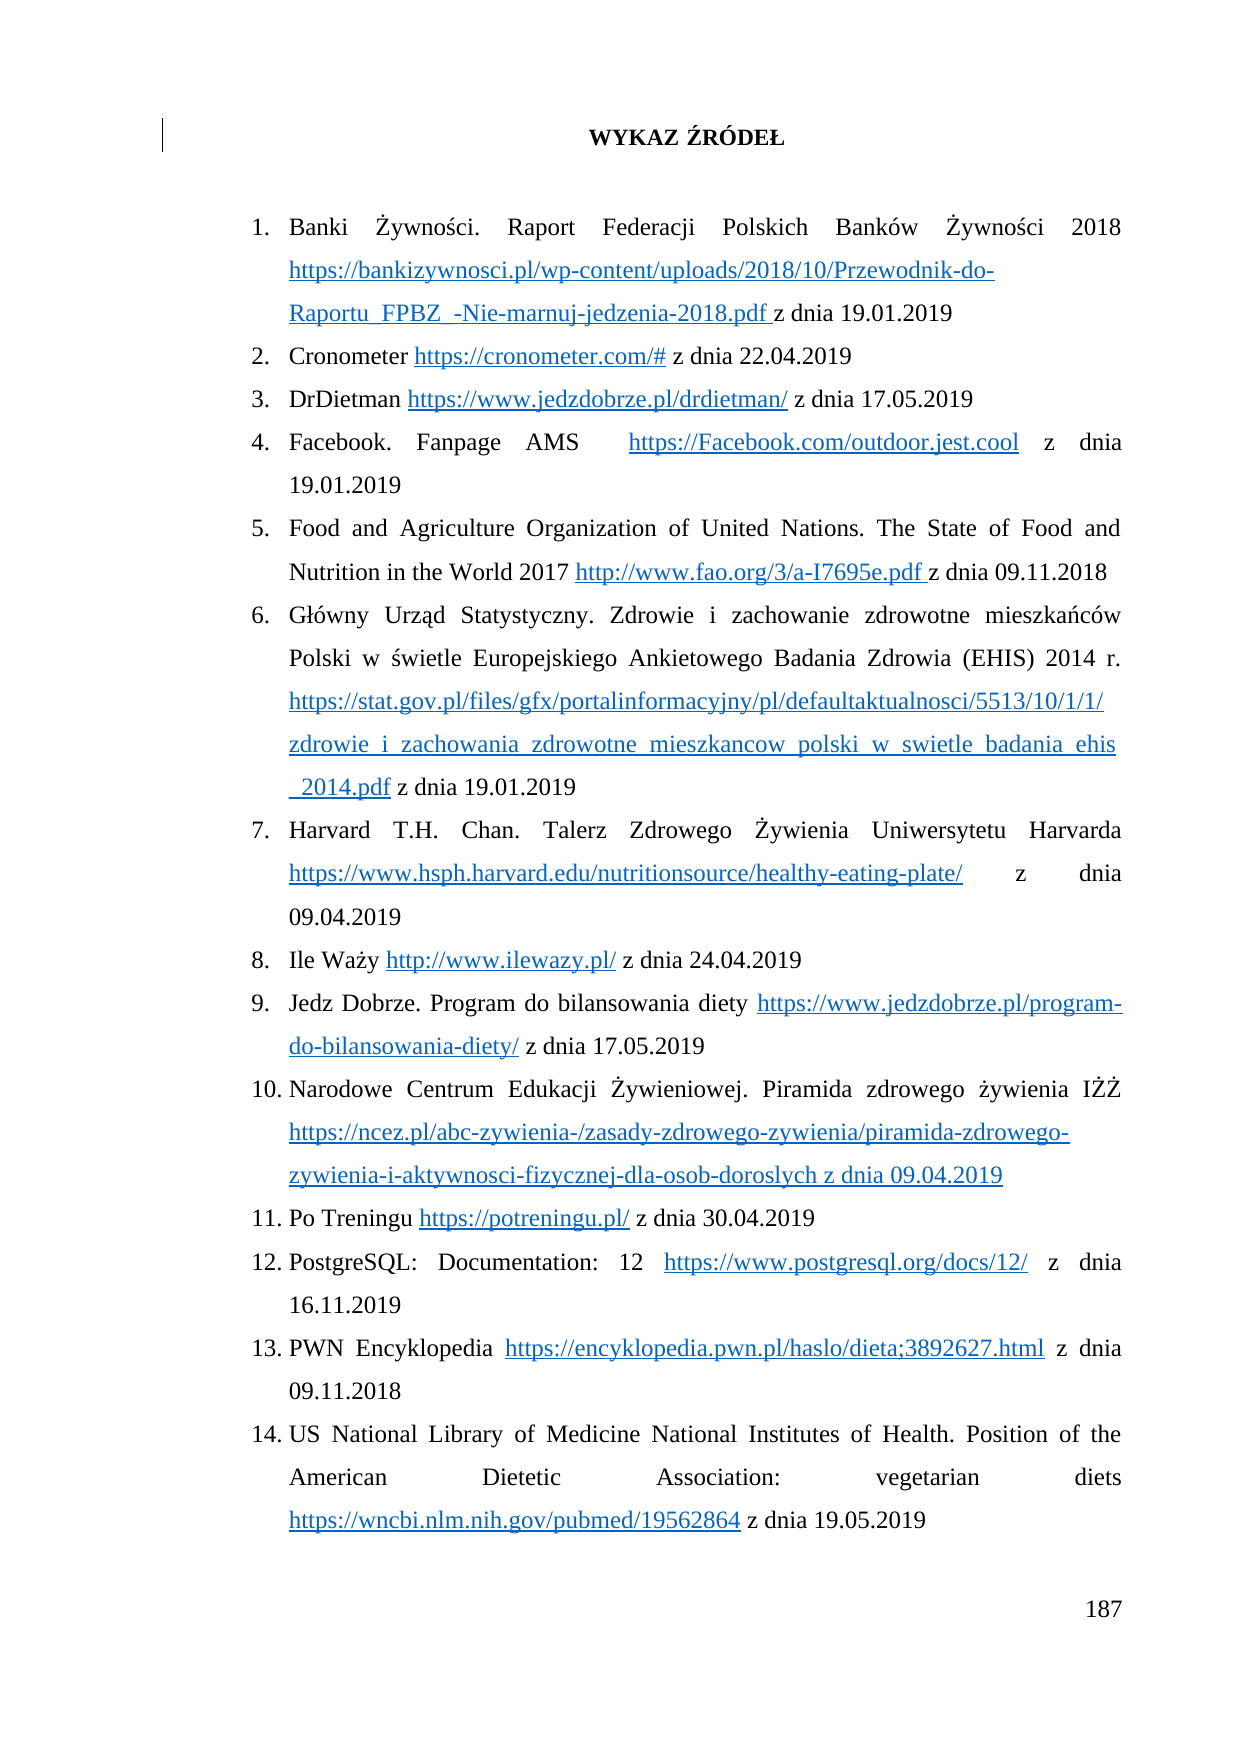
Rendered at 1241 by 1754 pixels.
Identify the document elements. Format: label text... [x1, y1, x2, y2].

list PWN Encyklopedia https://encyklopedia.pwn.pl/haslo/dieta;3892627.html z dnia 09.11.2018 [251, 1333, 1122, 1405]
list Ile Waży http://www.ilewazy.pl/ z dnia 24.04.2019 [251, 945, 1122, 973]
list Główny Urząd Statystyczny. Zdrowie i zachowanie zdrowotne mieszkańców Polski w świetle Europejskiego Ankietowego Badania Zdrowia (EHIS) 2014 r. https://stat.gov.pl/files/gfx/portalinformacyjny/pl/defaultaktualnosci/5513/10/1/1/zdrowie_i_zachowania_zdrowotne_mieszkancow_polski_w_swietle_badania_ehis_2014.pdf z dnia 19.01.2019 [251, 600, 1122, 801]
list Narodowe Centrum Edukacji Żywieniowej. Piramida zdrowego żywienia IŻŻ https://ncez.pl/abc-zywienia-/zasady-zdrowego-zywienia/piramida-zdrowego-zywienia-i-aktywnosci-fizycznej-dla-osob-doroslych z dnia 09.04.2019 [251, 1074, 1122, 1189]
list Po Treningu https://potreningu.pl/ z dnia 30.04.2019 [251, 1203, 1122, 1232]
list DrDietman https://www.jedzdobrze.pl/drdietman/ z dnia 17.05.2019 [251, 384, 1122, 413]
list Facebook. Fanpage AMS https://Facebook.com/outdoor.jest.cool z dnia 19.01.2019 [251, 427, 1122, 499]
list Banki Żywności. Raport Federacji Polskich Banków Żywności 2018 https://bankizywnosci.pl/wp-content/uploads/2018/10/Przewodnik-do-Raportu_FPBZ_-Nie-marnuj-jedzenia-2018.pdf z dnia 19.01.2019 [251, 212, 1122, 327]
subtitle wykaz źródeł [177, 118, 1122, 152]
list Harvard T.H. Chan. Talerz Zdrowego Żywienia Uniwersytetu Harvarda https://www.hsph.harvard.edu/nutritionsource/healthy-eating-plate/ z dnia 09.04.2019 [251, 815, 1122, 930]
list US National Library of Medicine National Institutes of Health. Position of the American Dietetic Association: vegetarian diets https://wncbi.nlm.nih.gov/pubmed/19562864 z dnia 19.05.2019 [251, 1419, 1122, 1534]
list Jedz Dobrze. Program do bilansowania diety https://www.jedzdobrze.pl/program-do-bilansowania-diety/ z dnia 17.05.2019 [251, 988, 1122, 1060]
list PostgreSQL: Documentation: 12 https://www.postgresql.org/docs/12/ z dnia 16.11.2019 [251, 1247, 1122, 1318]
list Cronometer https://cronometer.com/# z dnia 22.04.2019 [251, 341, 1122, 370]
list Food and Agriculture Organization of United Nations. The State of Food and Nutrition in the World 2017 http://www.fao.org/3/a-I7695e.pdf z dnia 09.11.2018 [251, 513, 1122, 585]
